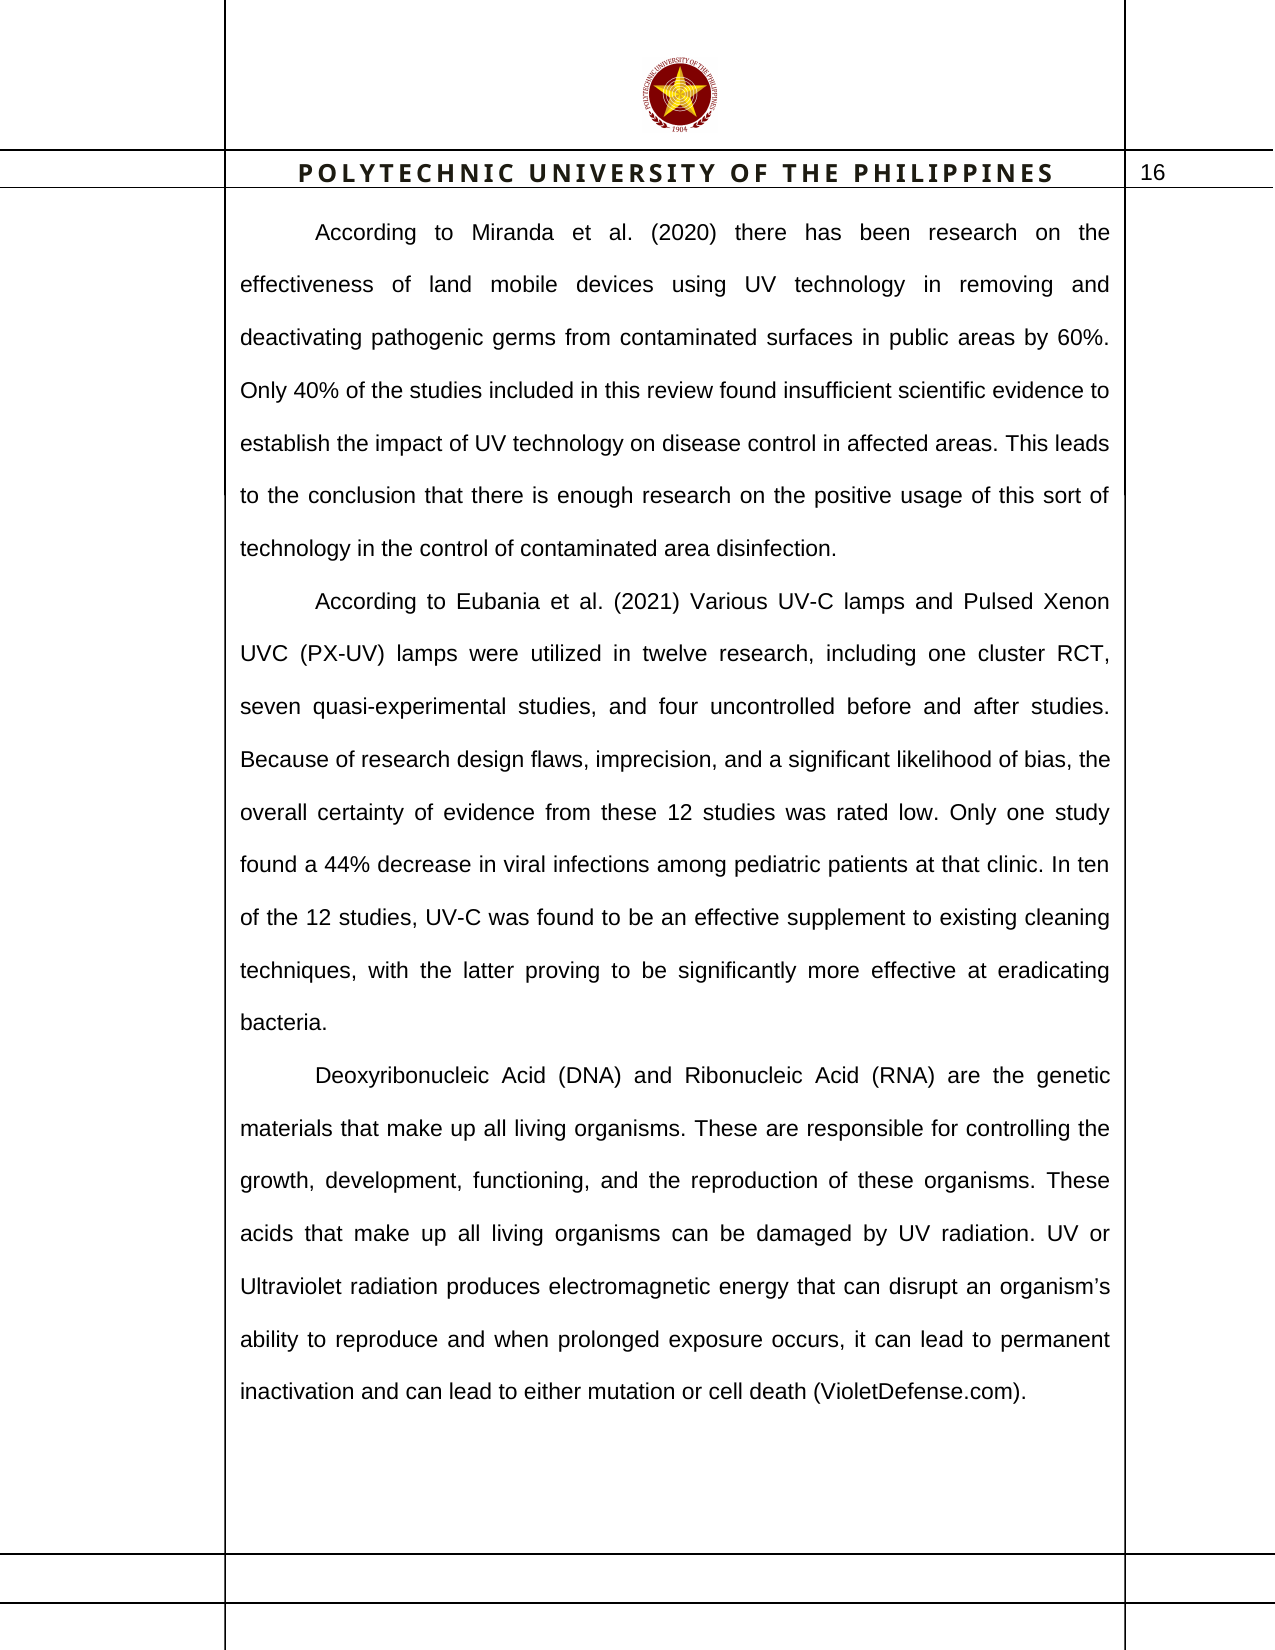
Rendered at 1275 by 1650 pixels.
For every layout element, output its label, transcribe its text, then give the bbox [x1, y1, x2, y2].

picture [642, 57, 718, 133]
text According to Eubania et al. (2021) Various UV-C lamps and Pulsed Xenon UVC (PX-UV) lamps were utilized in twelve research, including one cluster RCT, seven quasi-experimental studies, and four uncontrolled before and after studies. Because of research design flaws, imprecision, and a significant likelihood of bias, the overall certainty of evidence from these 12 studies was rated low. Only one study found a 44% decrease in viral infections among pediatric patients at that clinic. In ten of the 12 studies, UV-C was found to be an effective supplement to existing cleaning techniques, with the latter proving to be significantly more effective at eradicating bacteria. [240, 588, 1111, 1036]
text Deoxyribonucleic Acid (DNA) and Ribonucleic Acid (RNA) are the genetic materials that make up all living organisms. These are responsible for controlling the growth, development, functioning, and the reproduction of these organisms. These acids that make up all living organisms can be damaged by UV radiation. UV or Ultraviolet radiation produces electromagnetic energy that can disrupt an organism’s ability to reproduce and when prolonged exposure occurs, it can lead to permanent inactivation and can lead to either mutation or cell death (VioletDefense.com). [240, 1062, 1111, 1404]
text According to Miranda et al. (2020) there has been research on the effectiveness of land mobile devices using UV technology in removing and deactivating pathogenic germs from contaminated surfaces in public areas by 60%. Only 40% of the studies included in this review found insufficient scientific evidence to establish the impact of UV technology on disease control in affected areas. This leads to the conclusion that there is enough research on the positive usage of this sort of technology in the control of contaminated area disinfection. [240, 219, 1111, 561]
